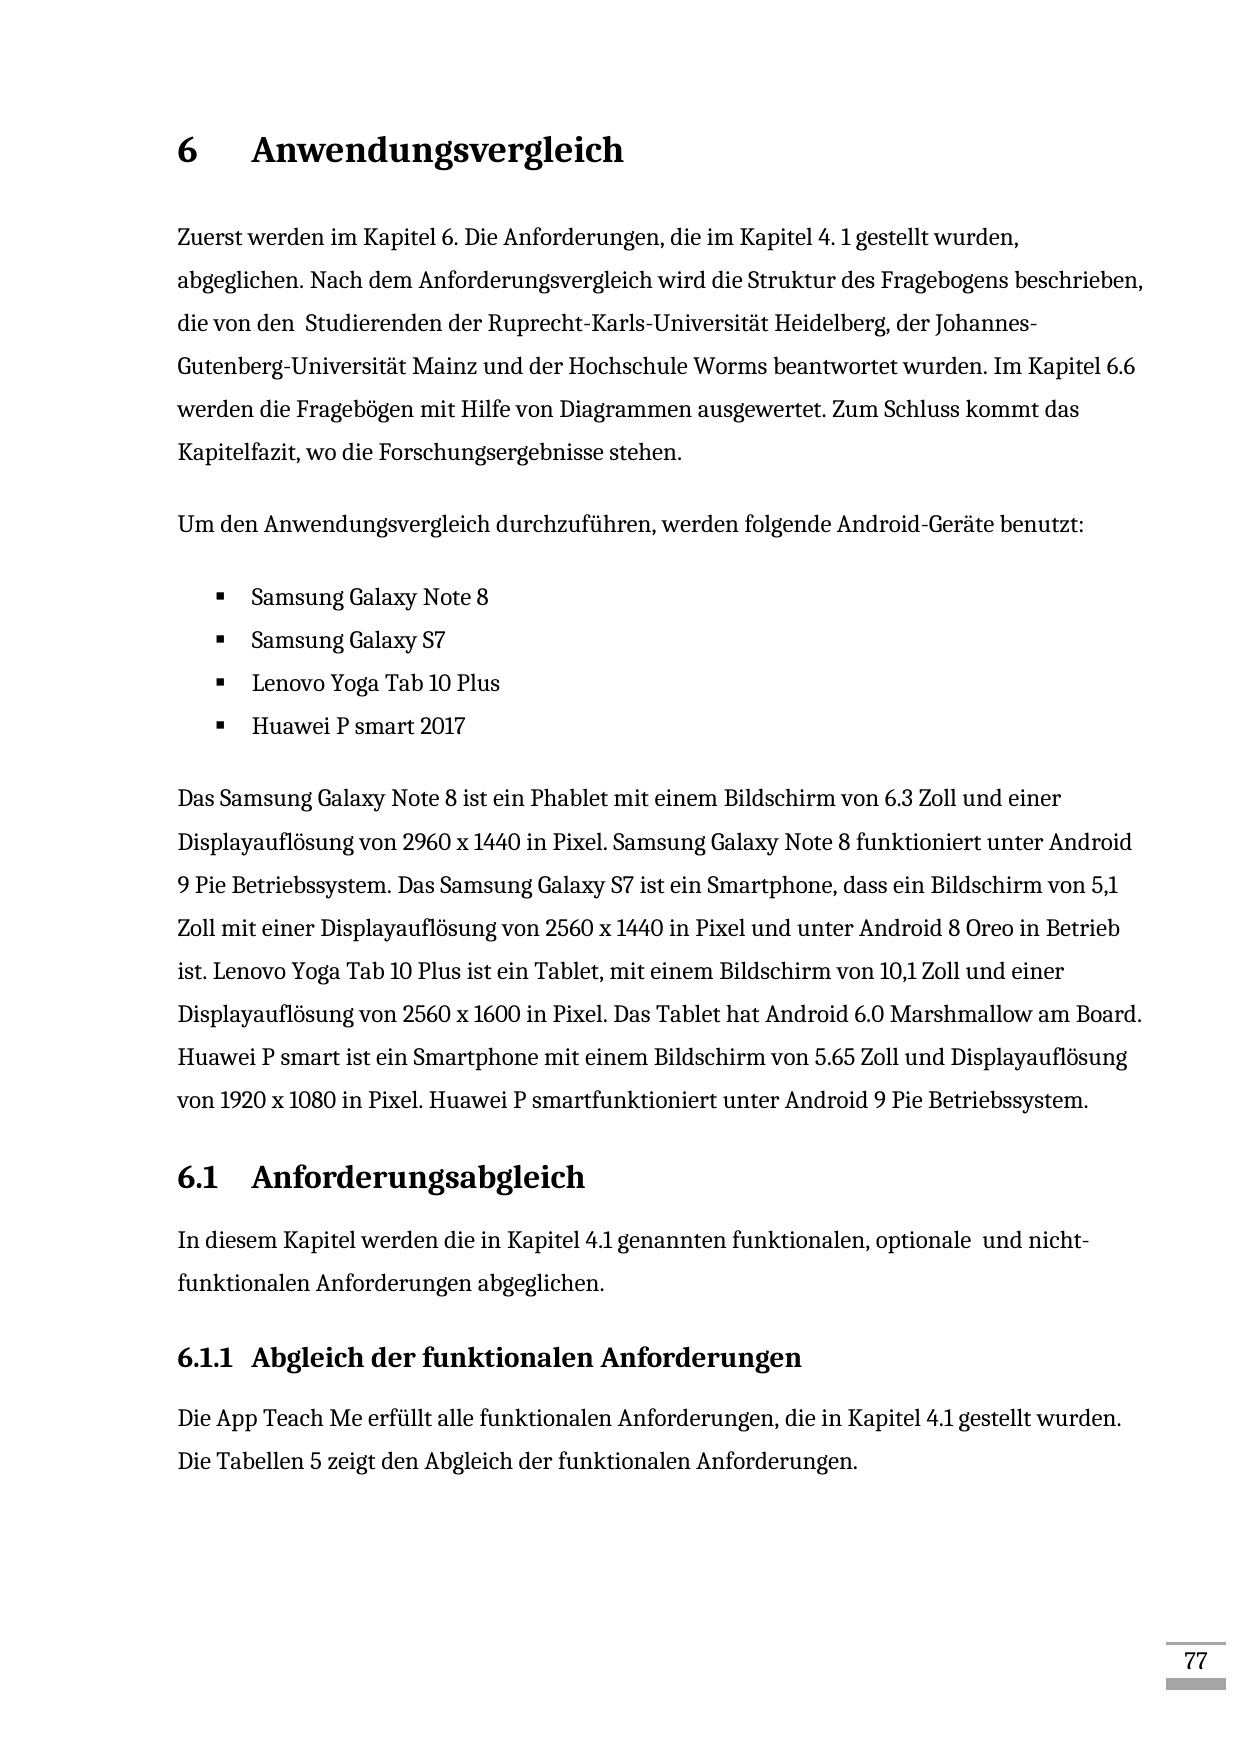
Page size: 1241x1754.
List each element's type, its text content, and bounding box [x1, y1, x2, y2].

text Um den Anwendungsvergleich durchzuführen, werden folgende Android-Geräte benutzt: [177, 510, 1149, 539]
text Zuerst werden im Kapitel 6. Die Anforderungen, die im Kapitel 4. 1 gestellt wurden, abgeglichen. Nach dem Anforderungsvergleich wird die Struktur des Fragebogens beschrieben, die von den Studierenden der Ruprecht-Karls-Universität Heidelberg, der Johannes-Gutenberg-Universität Mainz und der Hochschule Worms beantwortet wurden. Im Kapitel 6.6 werden die Fragebögen mit Hilfe von Diagrammen ausgewertet. Zum Schluss kommt das Kapitelfazit, wo die Forschungsergebnisse stehen. [177, 222, 1149, 467]
subtitle Anwendungsvergleich [177, 128, 1152, 172]
text In diesem Kapitel werden die in Kapitel 4.1 genannten funktionalen, optionale und nicht-funktionalen Anforderungen abgeglichen. [177, 1226, 1152, 1298]
text Die App Teach Me erfüllt alle funktionalen Anforderungen, die in Kapitel 4.1 gestellt wurden. Die Tabellen 5 zeigt den Abgleich der funktionalen Anforderungen. [177, 1404, 1152, 1476]
subtitle Anforderungsabgleich [177, 1158, 1152, 1197]
list Samsung Galaxy S7 [214, 626, 1149, 654]
text Das Samsung Galaxy Note 8 ist ein Phablet mit einem Bildschirm von 6.3 Zoll und einer Displayauflösung von 2960 x 1440 in Pixel. Samsung Galaxy Note 8 funktioniert unter Android 9 Pie Betriebssystem. Das Samsung Galaxy S7 ist ein Smartphone, dass ein Bildschirm von 5,1 Zoll mit einer Displayauflösung von 2560 x 1440 in Pixel und unter Android 8 Oreo in Betrieb ist. Lenovo Yoga Tab 10 Plus ist ein Tablet, mit einem Bildschirm von 10,1 Zoll und einer Displayauflösung von 2560 x 1600 in Pixel. Das Tablet hat Android 6.0 Marshmallow am Board. Huawei P smart ist ein Smartphone mit einem Bildschirm von 5.65 Zoll und Displayauflösung von 1920 x 1080 in Pixel. Huawei P smartfunktioniert unter Android 9 Pie Betriebssystem. [177, 784, 1149, 1115]
list Lenovo Yoga Tab 10 Plus [214, 669, 1149, 698]
list Samsung Galaxy Note 8 [214, 583, 1149, 611]
subtitle Abgleich der funktionalen Anforderungen [177, 1341, 1152, 1375]
list Huawei P smart 2017 [214, 712, 1149, 741]
